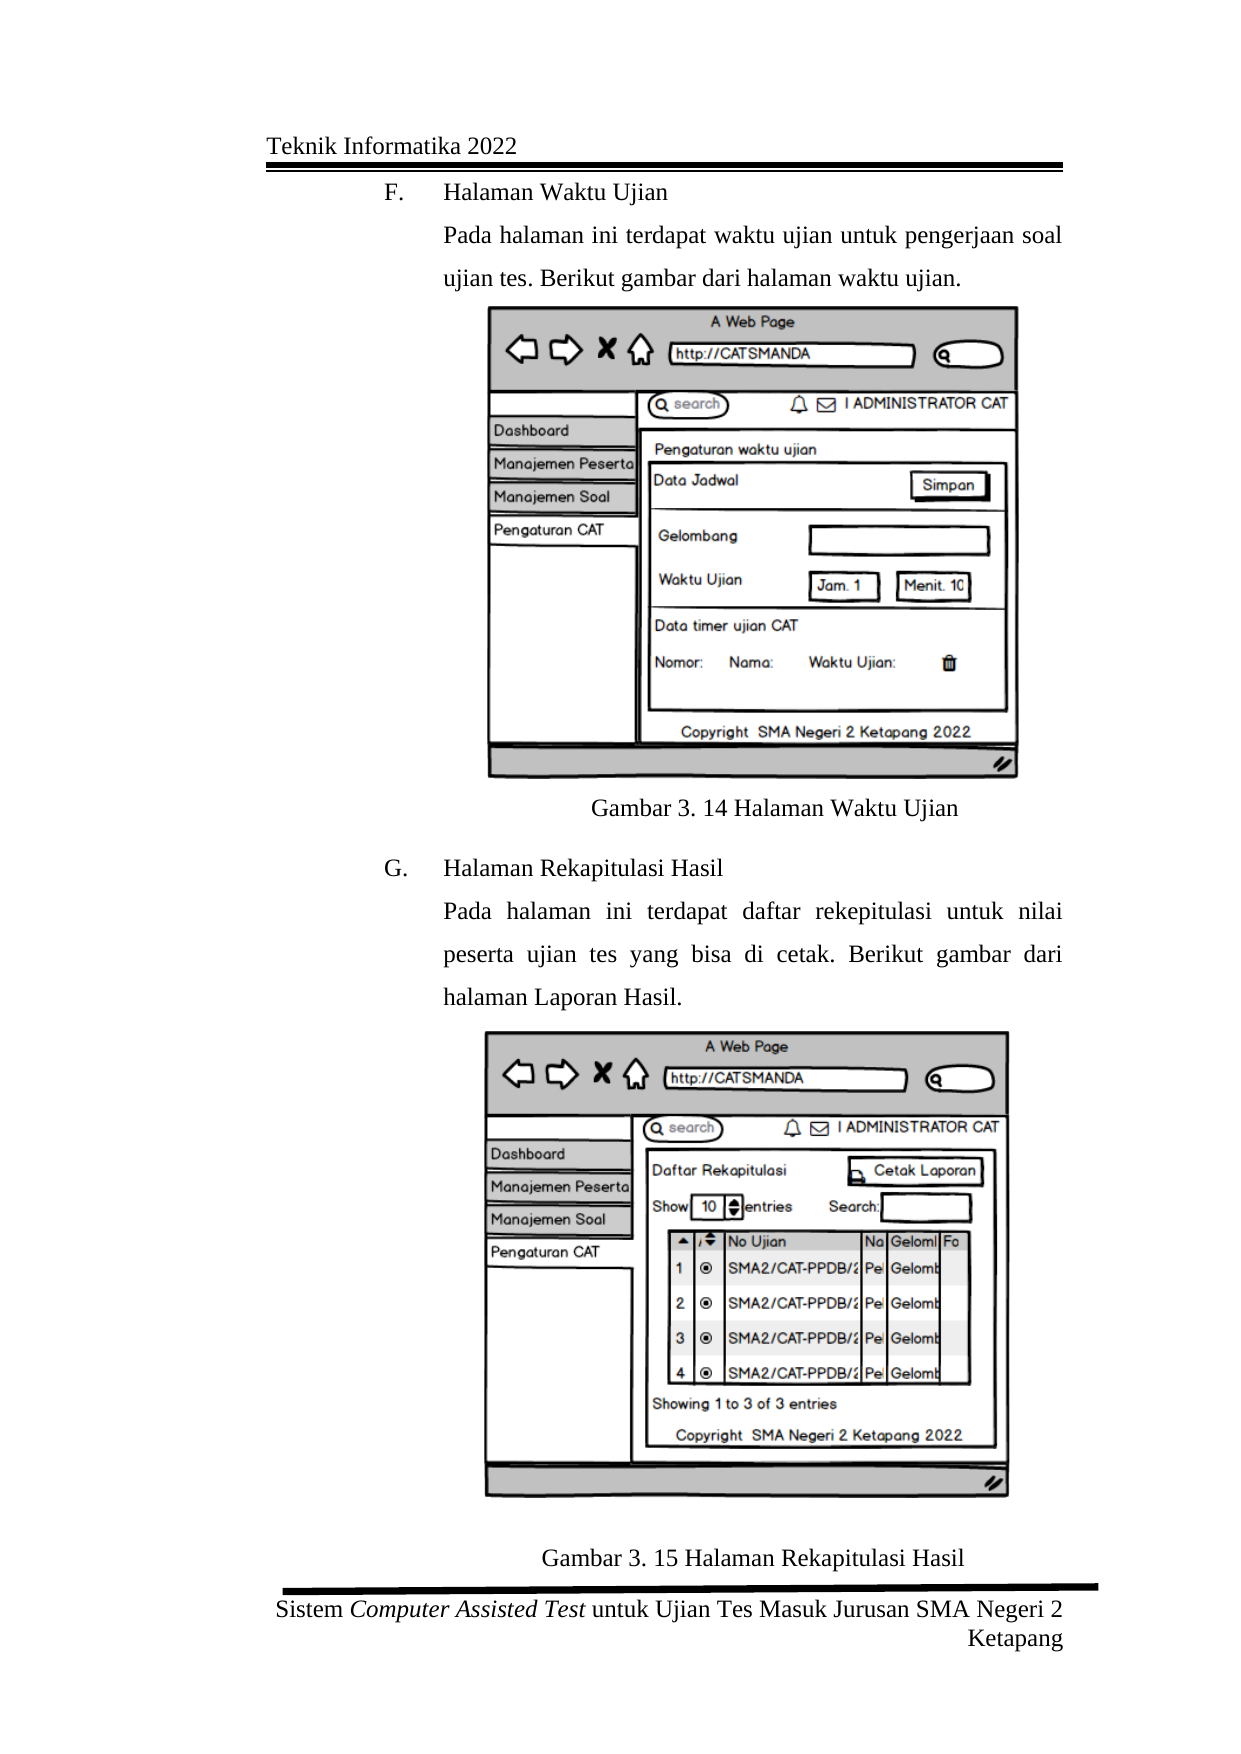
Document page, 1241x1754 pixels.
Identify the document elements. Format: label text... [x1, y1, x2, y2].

list Halaman Rekapitulasi Hasil [384, 853, 1063, 882]
list Pada halaman ini terdapat waktu ujian untuk pengerjaan soal ujian tes. Berikut gambar dari halaman waktu ujian. [443, 220, 1063, 292]
list Halaman Waktu Ujian [384, 177, 1063, 206]
list Pada halaman ini terdapat daftar rekepitulasi untuk nilai peserta ujian tes yang bisa di cetak. Berikut gambar dari halaman Laporan Hasil. [443, 896, 1063, 1011]
picture [484, 1031, 1010, 1498]
text Gambar 3. 14 Halaman Waktu Ujian [591, 793, 1063, 822]
picture [487, 306, 1019, 779]
